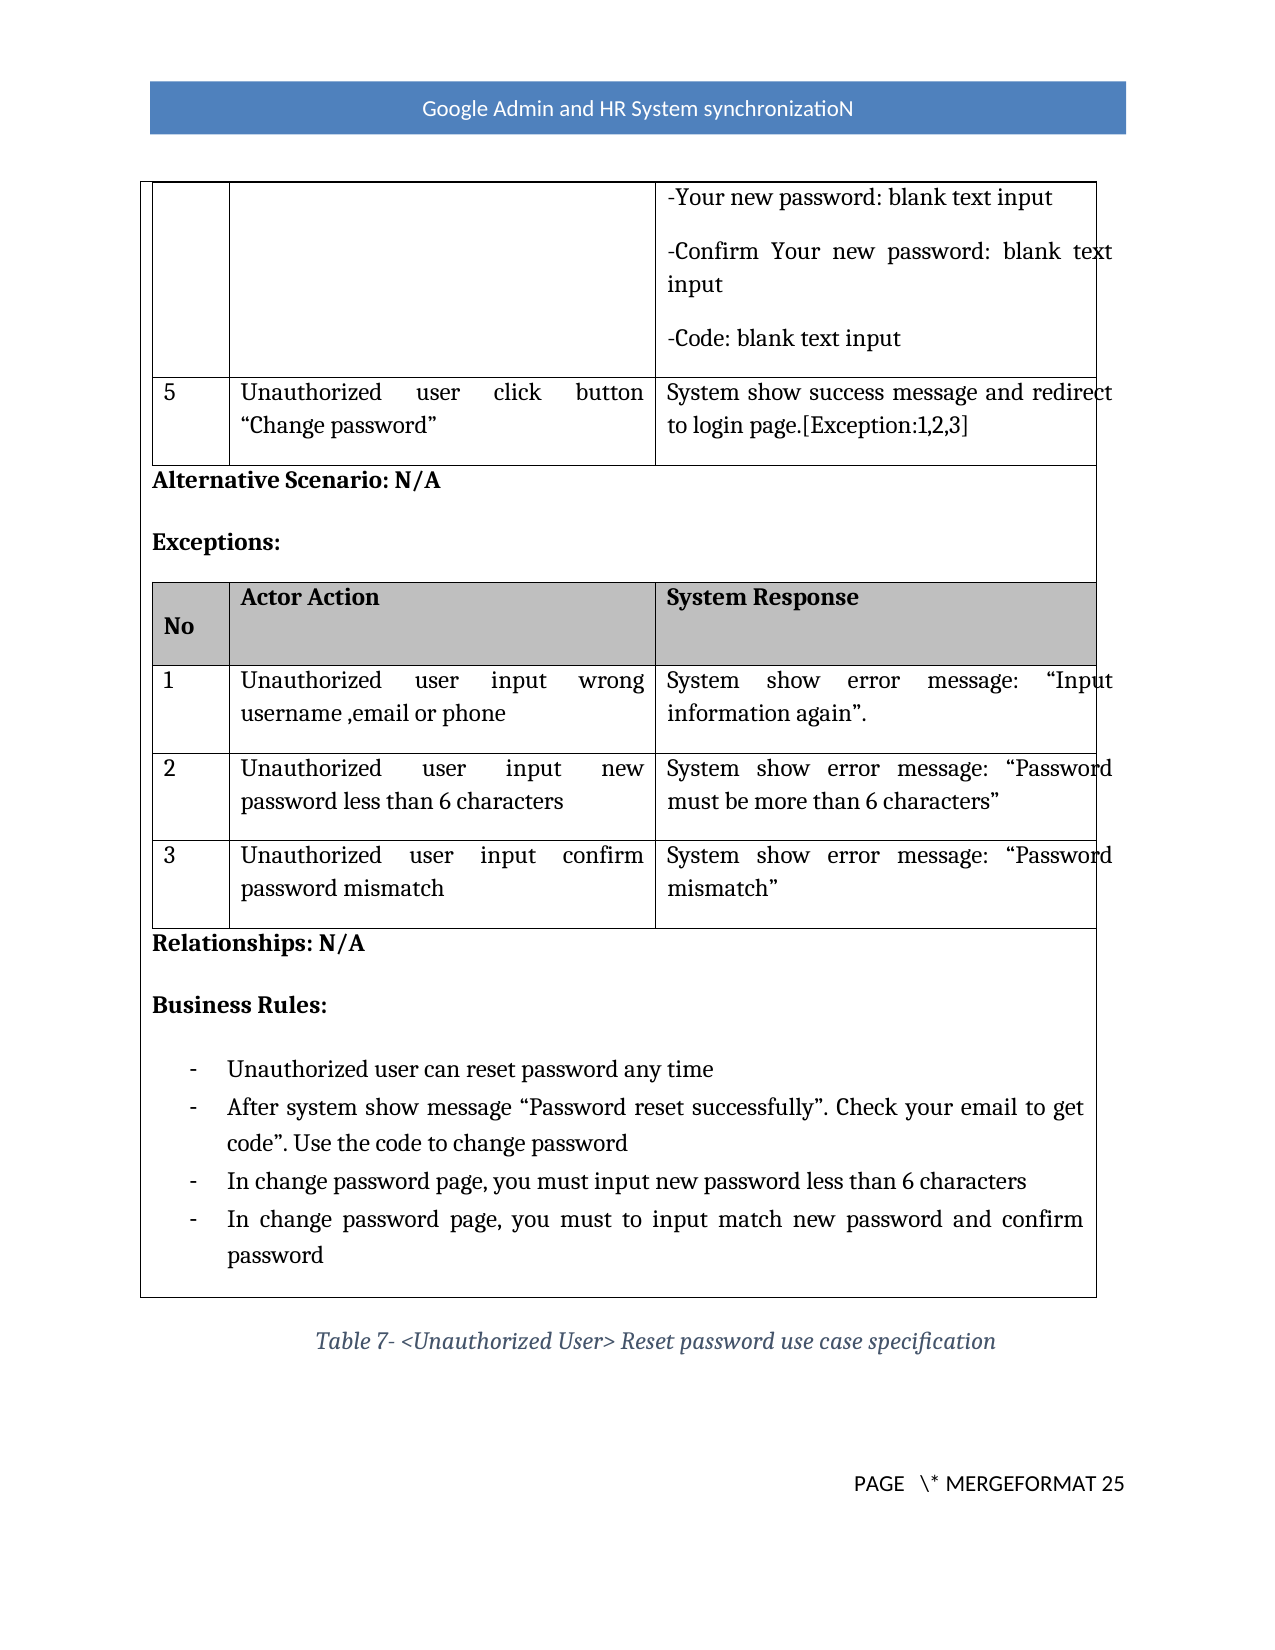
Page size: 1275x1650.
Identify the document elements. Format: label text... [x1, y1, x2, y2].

text Table 7- <Unauthorized User> Reset password use case specification [187, 1327, 1125, 1356]
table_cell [141, 182, 1096, 1297]
